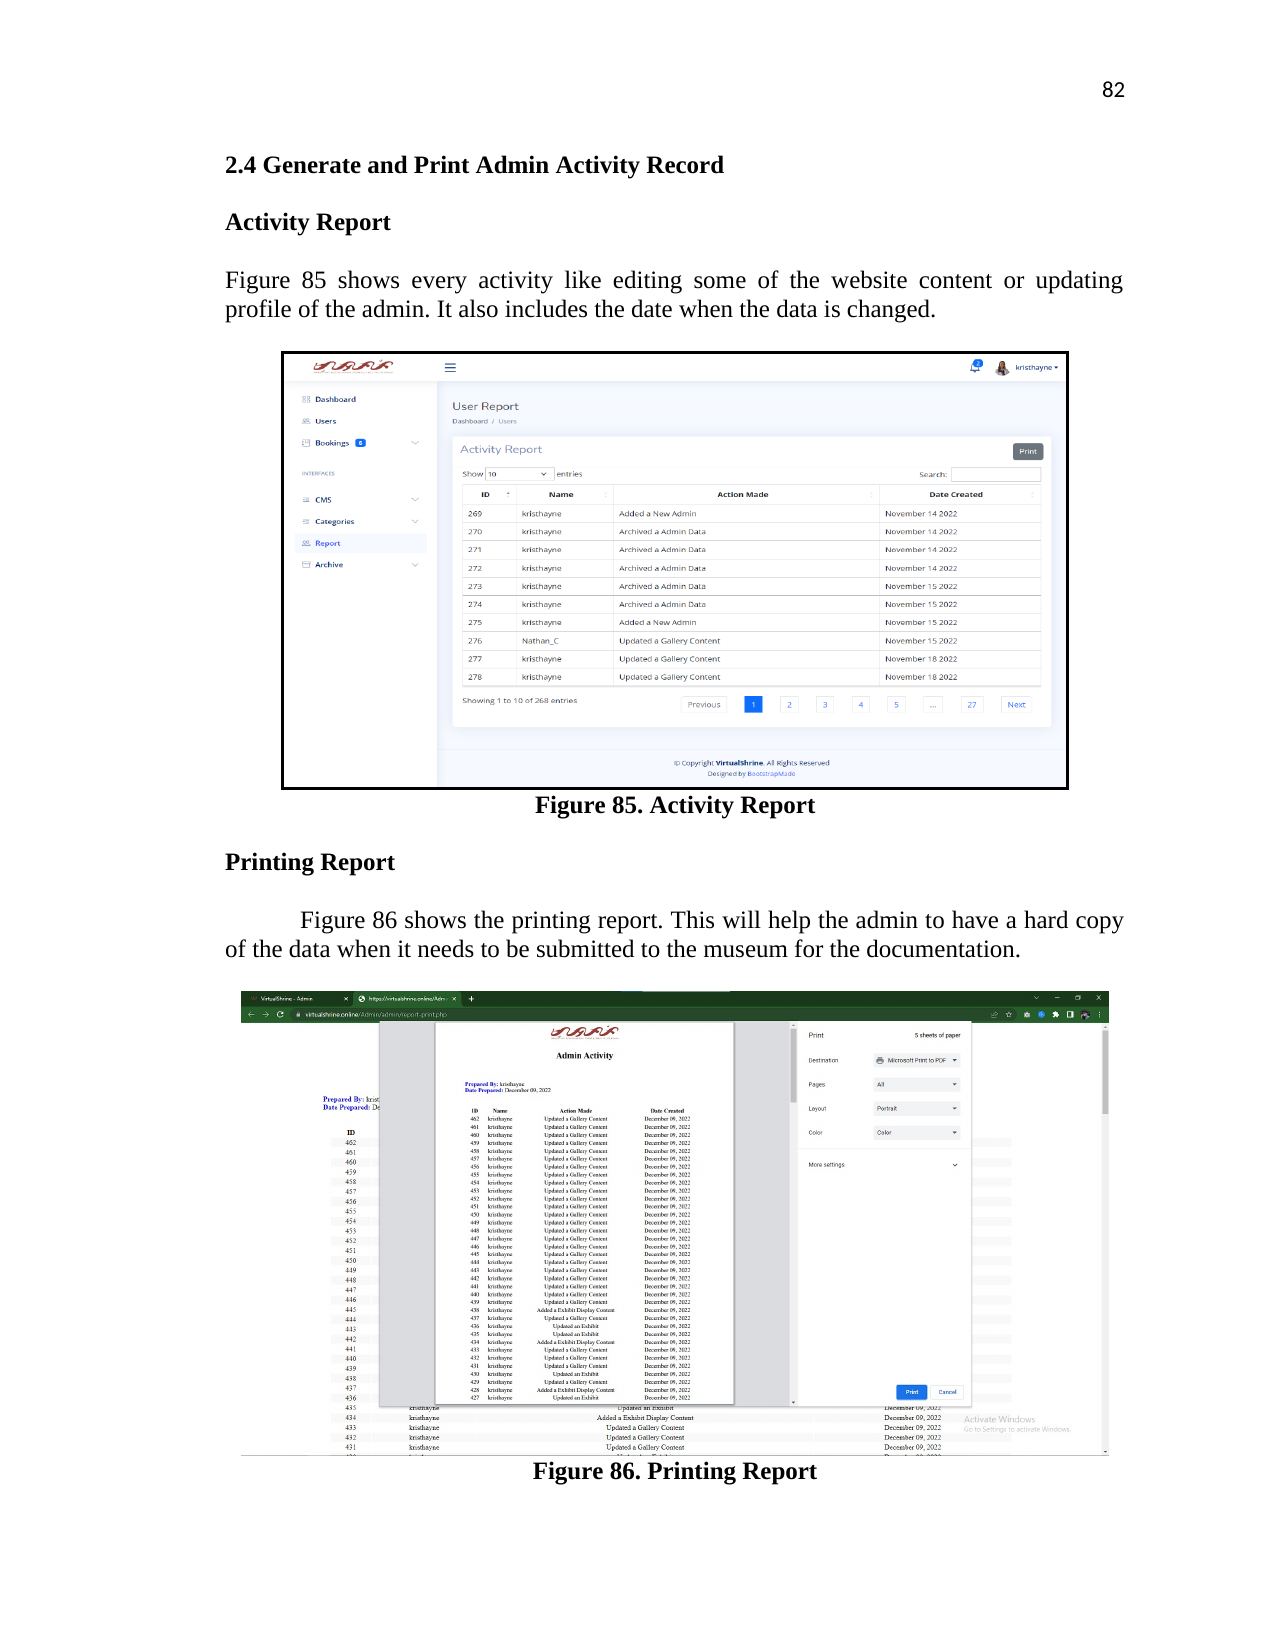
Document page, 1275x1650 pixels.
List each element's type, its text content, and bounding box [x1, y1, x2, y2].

text Figure 85. Activity Report [225, 790, 1125, 819]
text Figure 86 shows the printing report. This will help the admin to have a hard copy of the data when it needs to be submitted to the museum for the documentation. [225, 905, 1125, 962]
picture [241, 991, 1109, 1456]
text Figure 86. Printing Report [225, 1456, 1125, 1485]
picture [284, 354, 1066, 787]
text Printing Report [225, 847, 1125, 876]
text Activity Report [225, 207, 1125, 236]
text Figure 85 shows every activity like editing some of the website content or updating profile of the admin. It also includes the date when the data is changed. [225, 265, 1125, 322]
text 2.4 Generate and Print Admin Activity Record [225, 150, 1125, 179]
